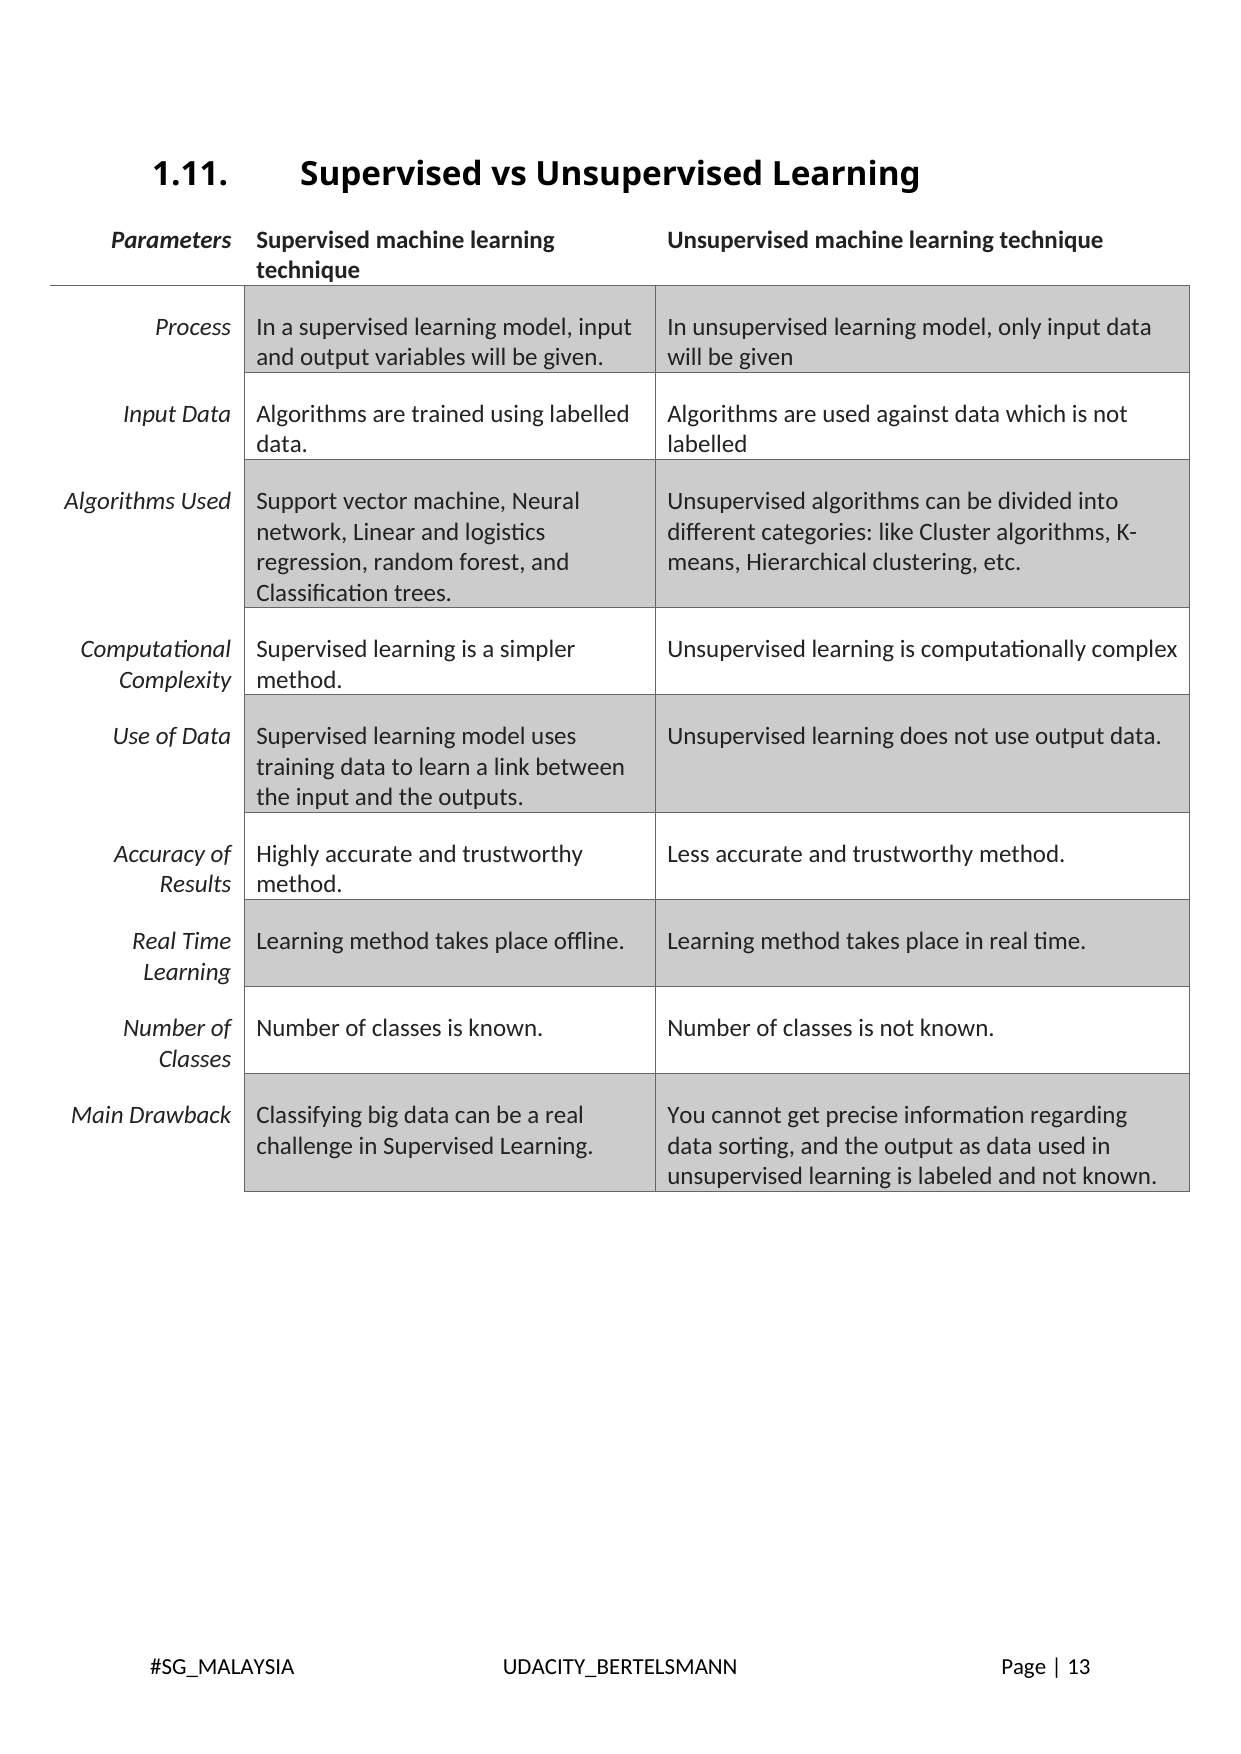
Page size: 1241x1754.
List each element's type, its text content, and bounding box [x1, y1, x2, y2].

table_cell Algorithms Used [50, 459, 244, 607]
table_cell Number of classes is known. [245, 987, 655, 1073]
table_cell Unsupervised algorithms can be divided into different categories: like Cluster algorithms, K-means, Hierarchical clustering, etc. [656, 460, 1189, 607]
table_cell Use of Data [50, 694, 244, 812]
table_cell Accuracy of Results [50, 812, 244, 899]
subtitle Supervised vs Unsupervised Learning [152, 150, 1090, 195]
table_cell Highly accurate and trustworthy method. [245, 813, 655, 899]
table_header Unsupervised machine learning technique [656, 199, 1190, 285]
table_cell Real Time Learning [50, 899, 244, 986]
table_cell Less accurate and trustworthy method. [656, 813, 1189, 899]
table_cell Classifying big data can be a real challenge in Supervised Learning. [245, 1074, 655, 1191]
table_cell Computational Complexity [50, 607, 244, 694]
table_cell Number of classes is not known. [656, 987, 1189, 1073]
table_cell Supervised learning model uses training data to learn a link between the input and the outputs. [245, 695, 655, 812]
table_cell In a supervised learning model, input and output variables will be given. [245, 286, 655, 372]
table_cell Number of Classes [50, 986, 244, 1073]
table_cell Unsupervised learning is computationally complex [656, 608, 1189, 694]
table_cell You cannot get precise information regarding data sorting, and the output as data used in unsupervised learning is labeled and not known. [656, 1074, 1189, 1191]
table_cell Learning method takes place in real time. [656, 900, 1189, 986]
table_cell Process [50, 286, 244, 372]
table_cell Support vector machine, Neural network, Linear and logistics regression, random forest, and Classification trees. [245, 460, 655, 607]
table_cell Main Drawback [50, 1073, 244, 1191]
table_header Parameters [50, 199, 245, 285]
table_cell Unsupervised learning does not use output data. [656, 695, 1189, 812]
table_cell Algorithms are trained using labelled data. [245, 373, 655, 459]
table_cell Learning method takes place offline. [245, 900, 655, 986]
table_cell Supervised learning is a simpler method. [245, 608, 655, 694]
table_header Supervised machine learning technique [245, 199, 656, 285]
table_cell Input Data [50, 372, 244, 459]
table_cell In unsupervised learning model, only input data will be given [656, 286, 1189, 372]
table_cell Algorithms are used against data which is not labelled [656, 373, 1189, 459]
